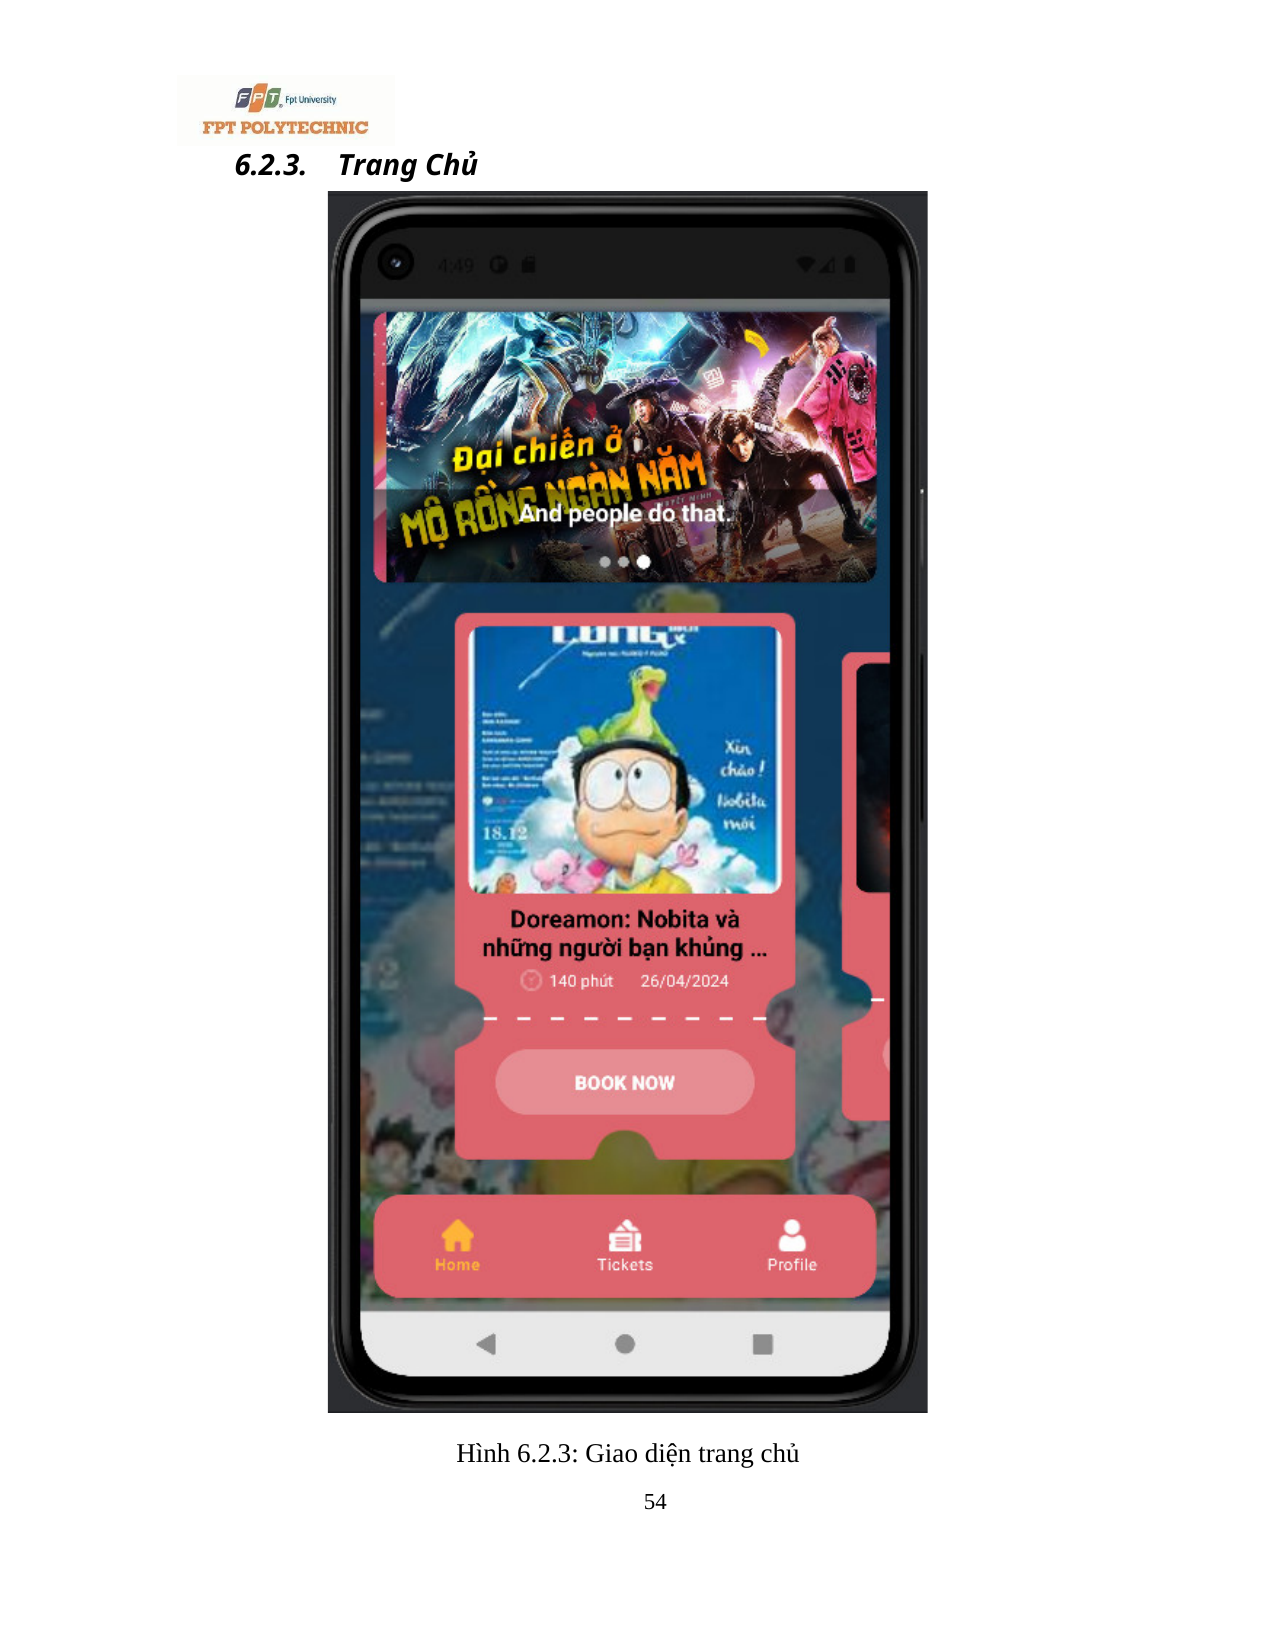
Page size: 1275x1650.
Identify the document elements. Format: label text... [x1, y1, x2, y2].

subtitle Trang Chủ [234, 144, 1198, 183]
picture [327, 191, 928, 1413]
picture [177, 75, 395, 146]
